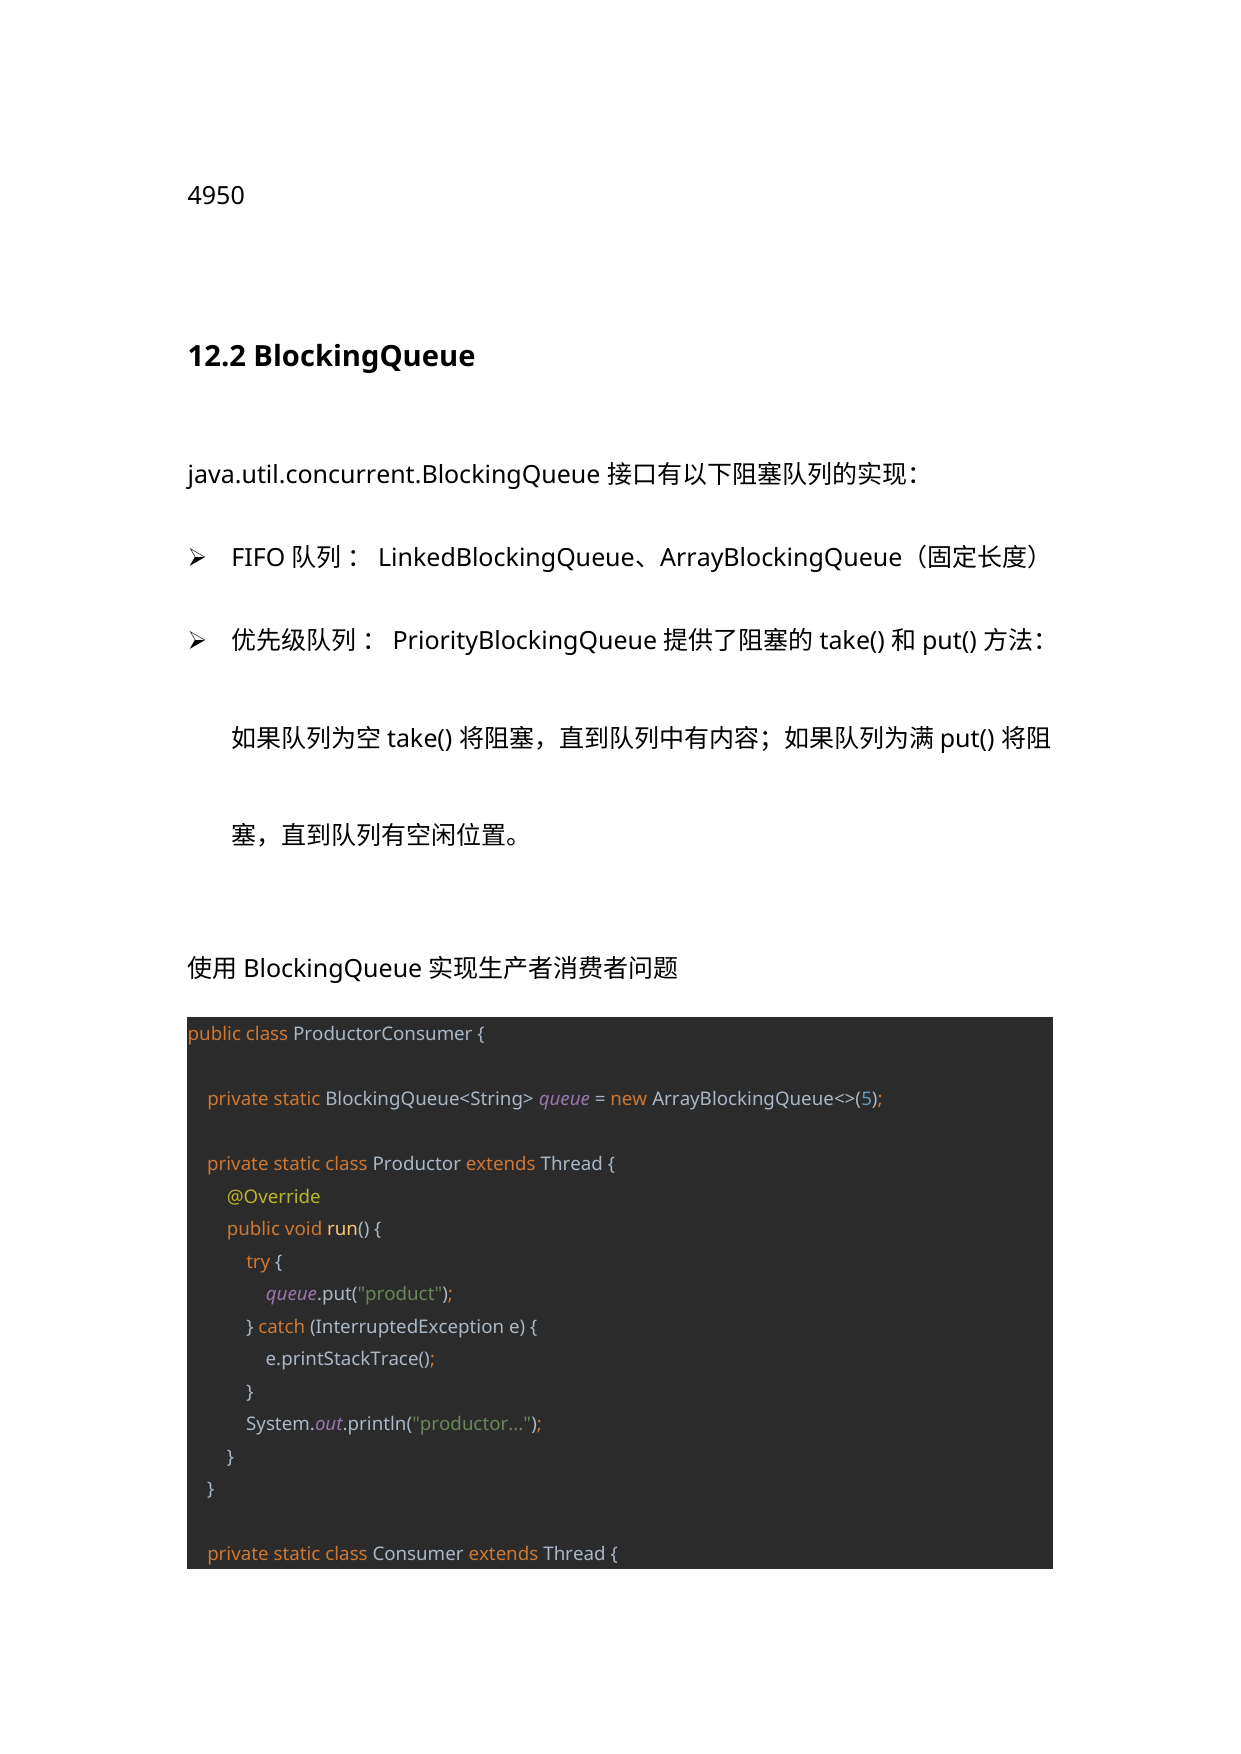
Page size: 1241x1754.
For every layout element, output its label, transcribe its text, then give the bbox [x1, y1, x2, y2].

list 优先级队列 ： PriorityBlockingQueue 提供了阻塞的 take() 和 put() 方法：如果队列为空 take() 将阻塞，直到队列中有内容；如果队列为满 put() 将阻塞，直到队列有空闲位置。 [187, 606, 1053, 866]
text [187, 1049, 1053, 1569]
subtitle 12.2 BlockingQueue [187, 323, 1053, 388]
text 4950 [187, 162, 1053, 227]
text 使用 BlockingQueue 实现生产者消费者问题 [187, 934, 1053, 999]
text java.util.concurrent.BlockingQueue 接口有以下阻塞队列的实现： [187, 440, 1053, 505]
text public class ProductorConsumer { [187, 1017, 1053, 1049]
list FIFO 队列 ： LinkedBlockingQueue、ArrayBlockingQueue（固定长度） [187, 523, 1053, 588]
